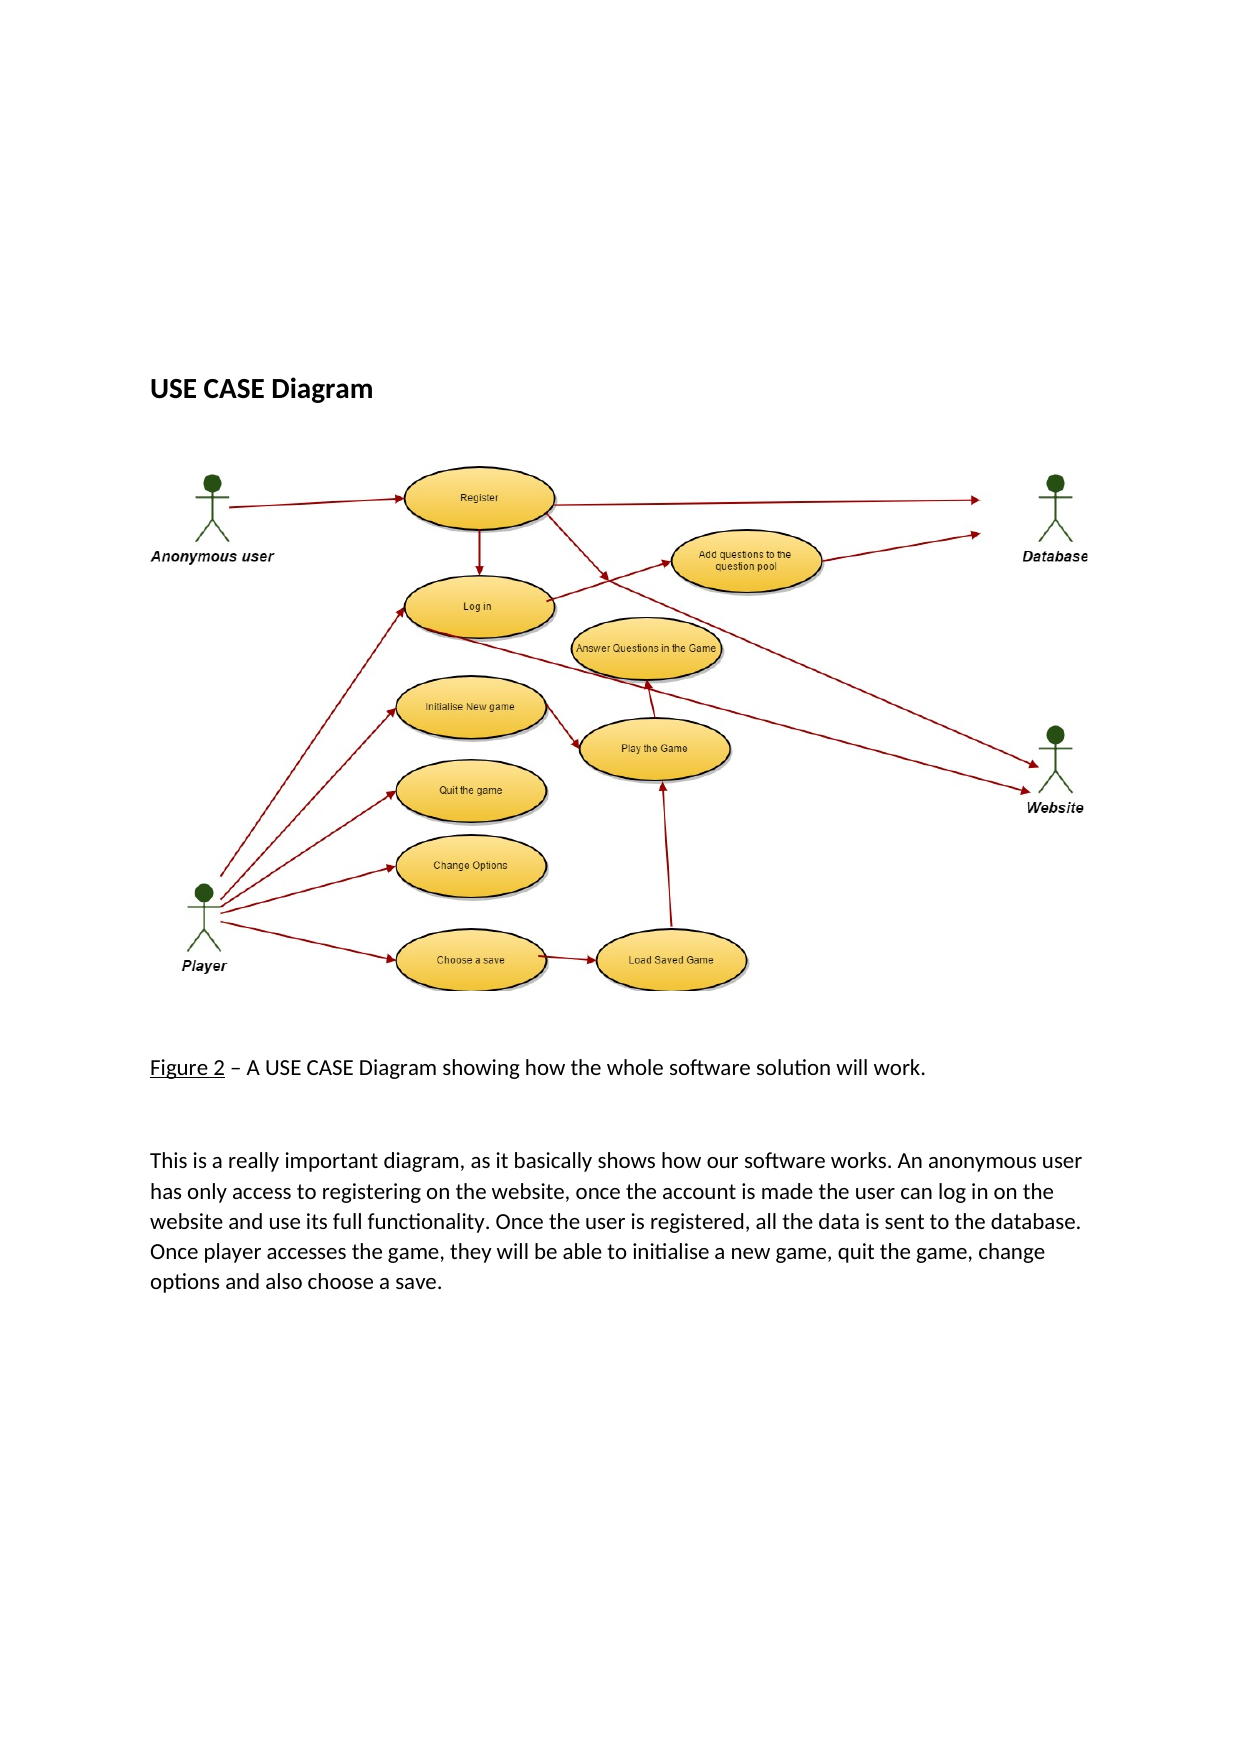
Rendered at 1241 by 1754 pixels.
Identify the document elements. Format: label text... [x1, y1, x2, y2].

text USE CASE Diagram [150, 370, 1090, 406]
text This is a really important diagram, as it basically shows how our software works. An anonymous user has only access to registering on the website, once the account is made the user can log in on the website and use its full functionality. Once the user is registered, all the data is sent to the database. Once player accesses the game, they will be able to initialise a new game, quit the game, change options and also choose a save. [150, 1147, 1090, 1295]
picture [149, 465, 1088, 991]
